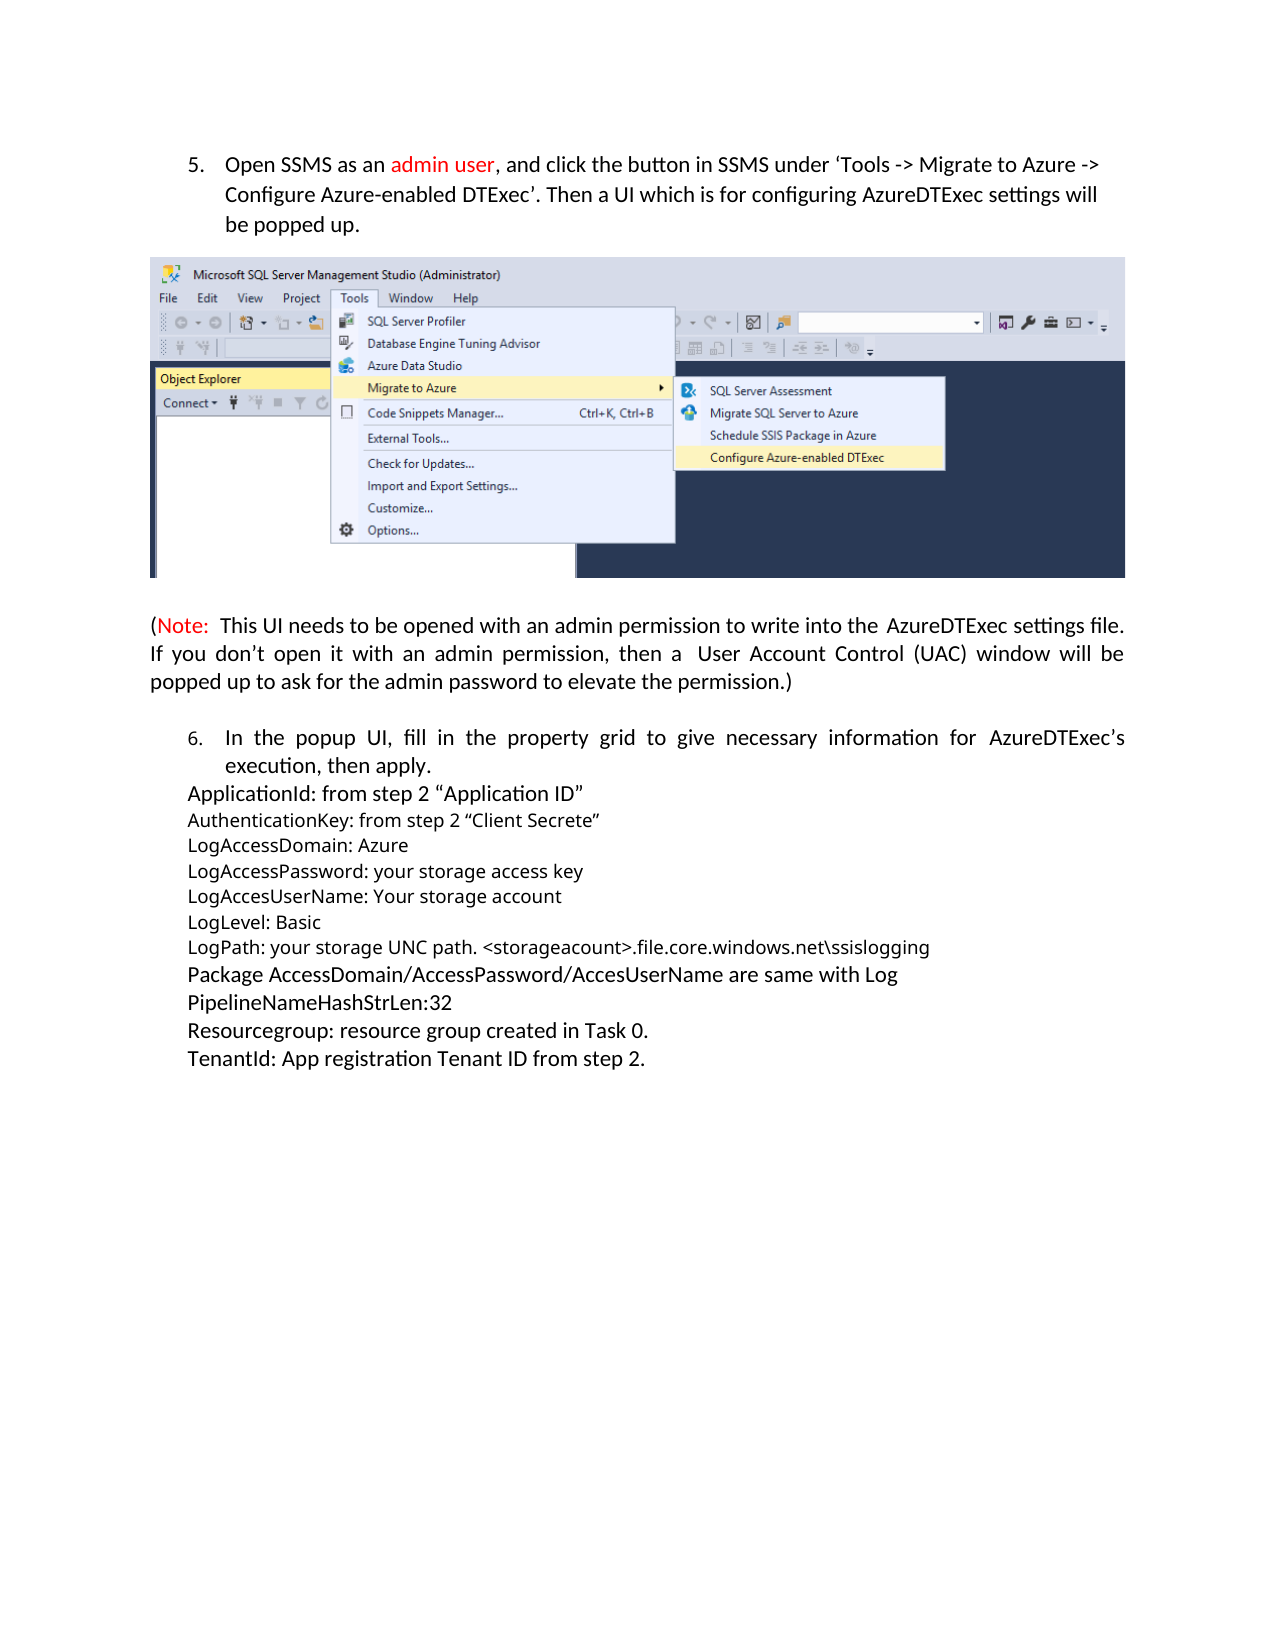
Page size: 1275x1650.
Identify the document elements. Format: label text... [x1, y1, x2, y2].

text TenantId: App registration Tenant ID from step 2. [187, 1044, 1125, 1072]
list Open SSMS as an admin user, and click the button in SSMS under ‘Tools -> Migrate to Azure -> Configure Azure-enabled DTExec’. Then a UI which is for configuring AzureDTExec settings will be popped up. [187, 150, 1125, 238]
text LogAccesUserName: Your storage account [187, 884, 1125, 909]
text Resourcegroup: resource group created in Task 0. [187, 1016, 1125, 1044]
picture [150, 257, 1125, 578]
text LogPath: your storage UNC path. <storageacount>.file.core.windows.net\ssislogging [187, 935, 1125, 960]
list In the popup UI, fill in the property grid to give necessary information for AzureDTExec’s execution, then apply. [187, 723, 1125, 779]
text LogAccessDomain: Azure [187, 833, 1125, 858]
text LogAccessPassword: your storage access key [187, 858, 1125, 884]
text PipelineNameHashStrLen:32 [187, 988, 1125, 1016]
text (Note: This UI needs to be opened with an admin permission to write into the AzureDTExec settings file. If you don’t open it with an admin permission, then a User Account Control (UAC) window will be popped up to ask for the admin password to elevate the permission.) [150, 611, 1125, 695]
text ApplicationId: from step 2 “Application ID” [187, 779, 1125, 807]
text Package AccessDomain/AccessPassword/AccesUserName are same with Log [187, 960, 1125, 988]
text AuthenticationKey: from step 2 “Client Secrete” [187, 807, 1125, 833]
text LogLevel: Basic [187, 909, 1125, 935]
